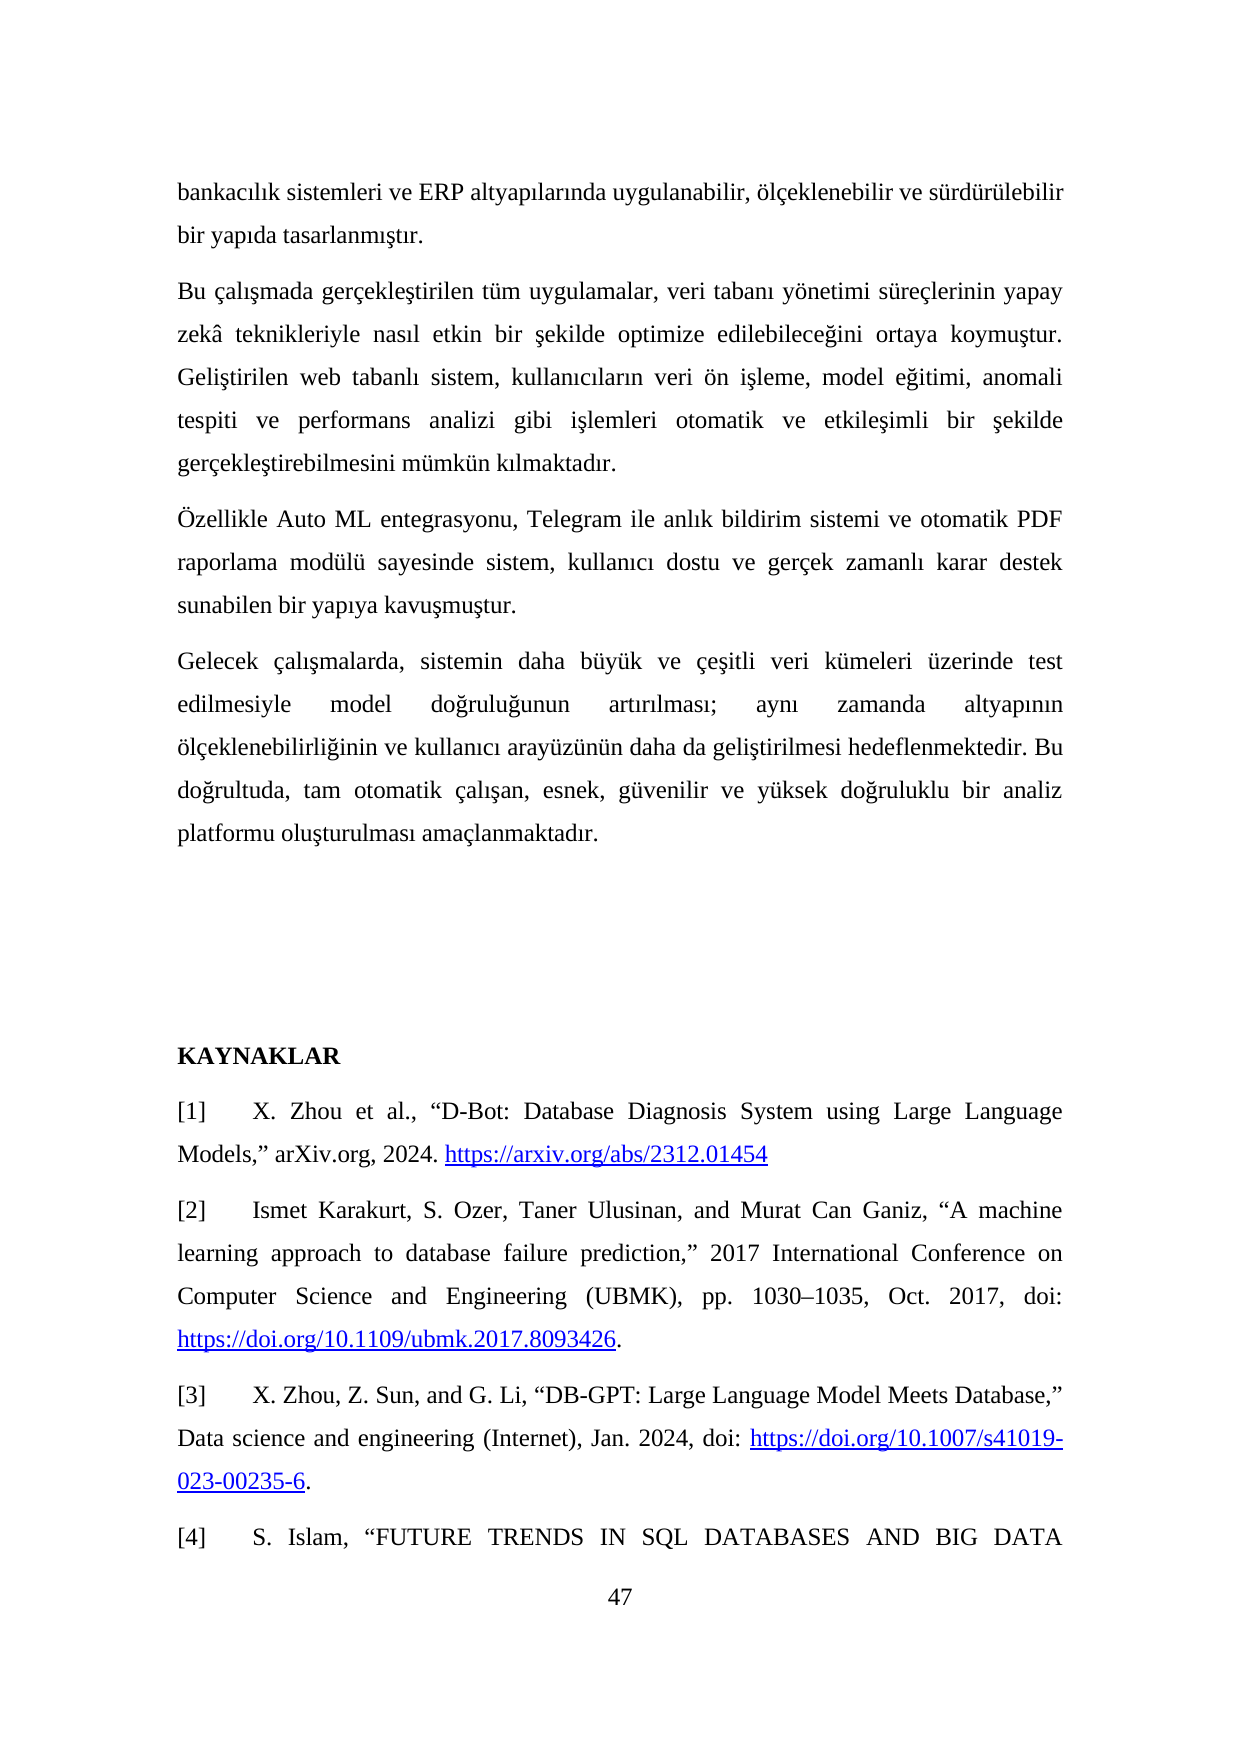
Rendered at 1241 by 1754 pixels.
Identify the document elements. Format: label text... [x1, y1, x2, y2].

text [177, 1522, 1063, 1551]
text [177, 177, 1063, 249]
text [2] Ismet Karakurt, S. Ozer, Taner Ulusinan, and Murat Can Ganiz, “A machine learning approach to database failure prediction,” 2017 International Conference on Computer Science and Engineering (UBMK), pp. 1030–1035, Oct. 2017, doi: https://doi.org/10.1109/ubmk.2017.8093426. [177, 1195, 1063, 1353]
text Gelecek çalışmalarda, sistemin daha büyük ve çeşitli veri kümeleri üzerinde test edilmesiyle model doğruluğunun artırılması; aynı zamanda altyapının ölçeklenebilirliğinin ve kullanıcı arayüzünün daha da geliştirilmesi hedeflenmektedir. Bu doğrultuda, tam otomatik çalışan, esnek, güvenilir ve yüksek doğruluklu bir analiz platformu oluşturulması amaçlanmaktadır. [177, 646, 1063, 847]
text Özellikle Auto ML entegrasyonu, Telegram ile anlık bildirim sistemi ve otomatik PDF raporlama modülü sayesinde sistem, kullanıcı dostu ve gerçek zamanlı karar destek sunabilen bir yapıya kavuşmuştur. [177, 504, 1063, 619]
text [1] X. Zhou et al., “D-Bot: Database Diagnosis System using Large Language Models,” arXiv.org, 2024. https://arxiv.org/abs/2312.01454 [177, 1096, 1063, 1168]
text KAYNAKLAR [177, 1041, 1063, 1069]
text [3] X. Zhou, Z. Sun, and G. Li, “DB-GPT: Large Language Model Meets Database,” Data science and engineering (Internet), Jan. 2024, doi: https://doi.org/10.1007/s41019-023-00235-6. [177, 1380, 1063, 1495]
text Bu çalışmada gerçekleştirilen tüm uygulamalar, veri tabanı yönetimi süreçlerinin yapay zekâ teknikleriyle nasıl etkin bir şekilde optimize edilebileceğini ortaya koymuştur. Geliştirilen web tabanlı sistem, kullanıcıların veri ön işleme, model eğitimi, anomali tespiti ve performans analizi gibi işlemleri otomatik ve etkileşimli bir şekilde gerçekleştirebilmesini mümkün kılmaktadır. [177, 276, 1063, 477]
